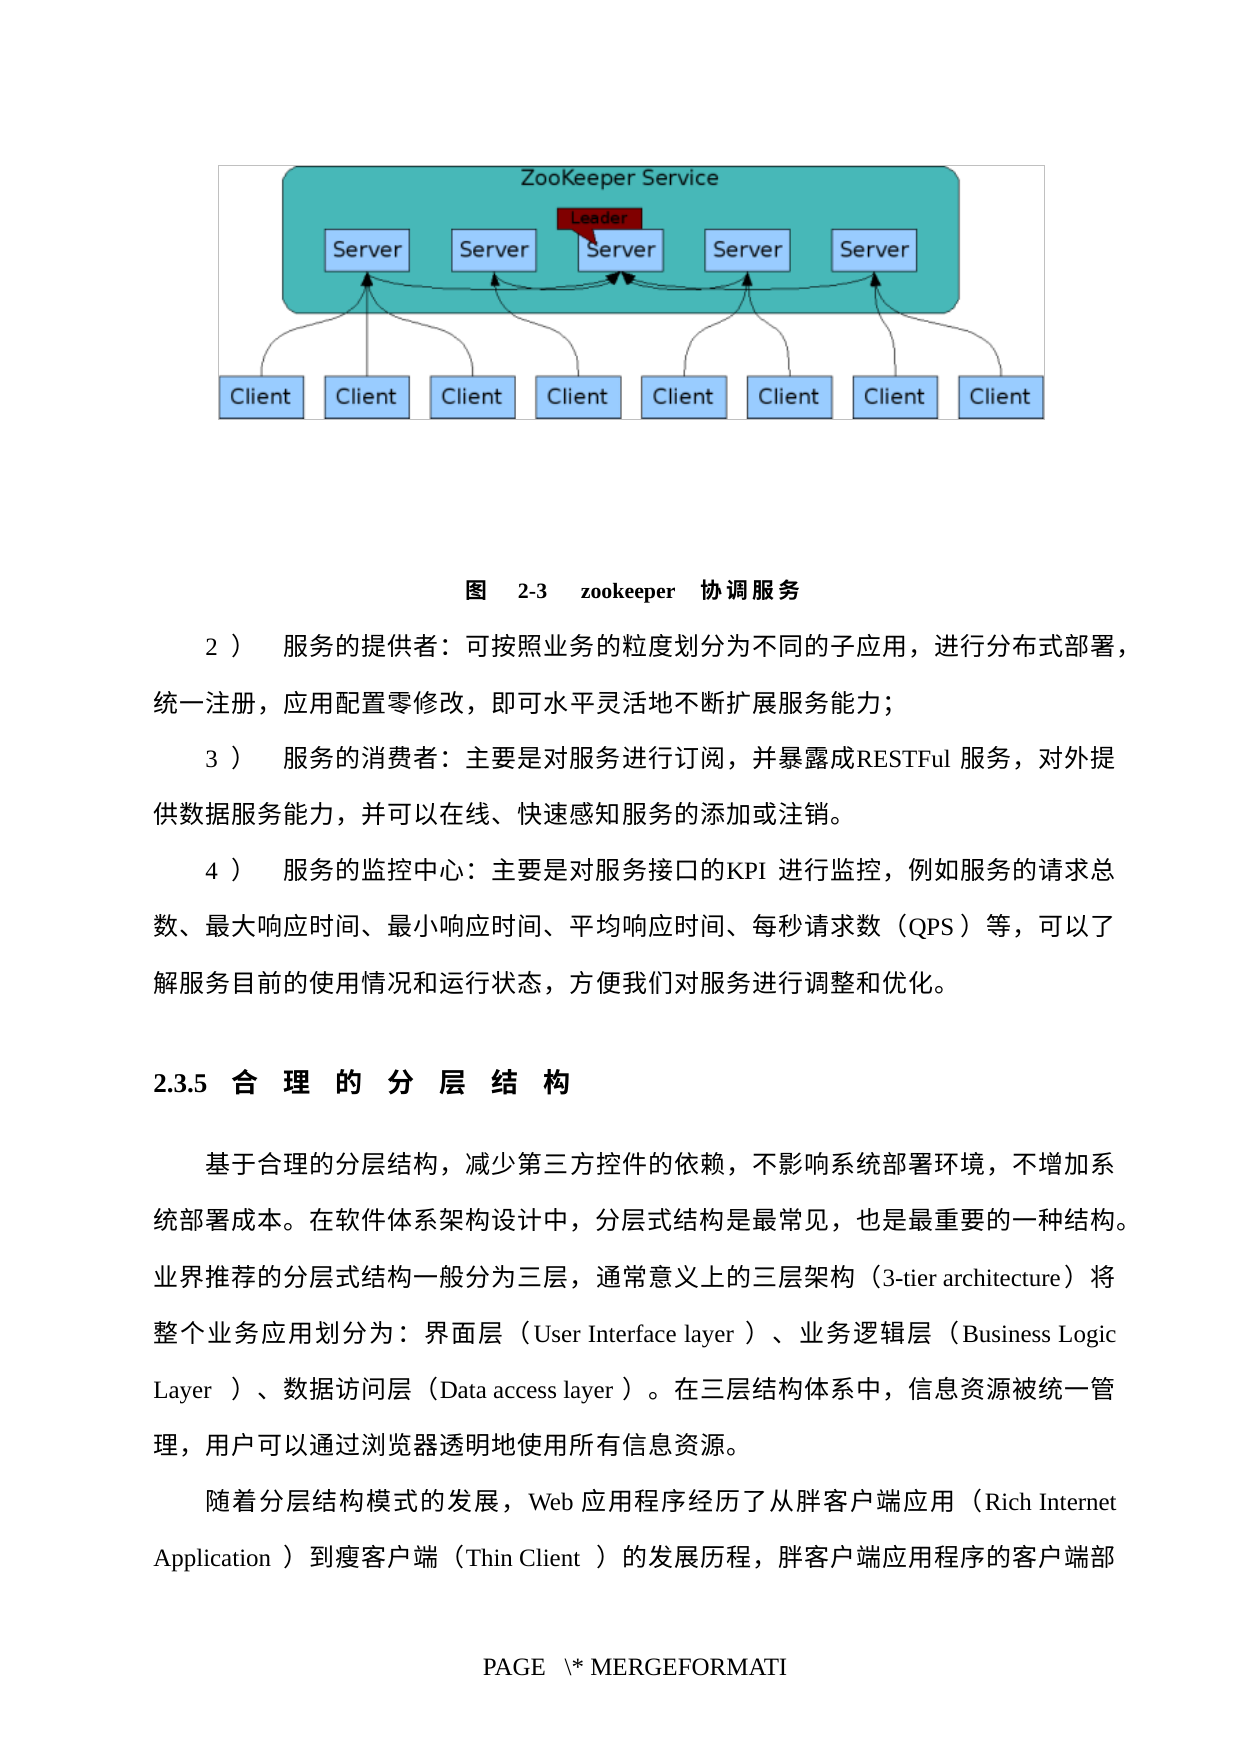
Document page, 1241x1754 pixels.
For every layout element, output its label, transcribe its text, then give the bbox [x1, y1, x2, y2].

subtitle 合理的分层结构 [153, 1043, 1117, 1118]
text 图 2-3 zookeeper协调服务 [153, 570, 1117, 607]
picture [219, 166, 1044, 419]
list 服务的消费者：主要是对服务进行订阅，并暴露成RESTFul服务，对外提供数据服务能力，并可以在线、快速感知服务的添加或注销。 [153, 738, 1117, 832]
list 服务的提供者：可按照业务的粒度划分为不同的子应用，进行分布式部署，统一注册，应用配置零修改，即可水平灵活地不断扩展服务能力； [153, 626, 1117, 720]
text 基于合理的分层结构，减少第三方控件的依赖，不影响系统部署环境，不增加系统部署成本。在软件体系架构设计中，分层式结构是最常见，也是最重要的一种结构。业界推荐的分层式结构一般分为三层，通常意义上的三层架构（3-tier architecture）将整个业务应用划分为：界面层（User Interface layer）、业务逻辑层（Business Logic Layer）、数据访问层（Data access layer）。在三层结构体系中，信息资源被统一管理，用户可以通过浏览器透明地使用所有信息资源。 [153, 1144, 1117, 1463]
list 服务的监控中心：主要是对服务接口的KPI进行监控，例如服务的请求总数、最大响应时间、最小响应时间、平均响应时间、每秒请求数（QPS）等，可以了解服务目前的使用情况和运行状态，方便我们对服务进行调整和优化。 [153, 850, 1117, 1000]
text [153, 1481, 1117, 1574]
